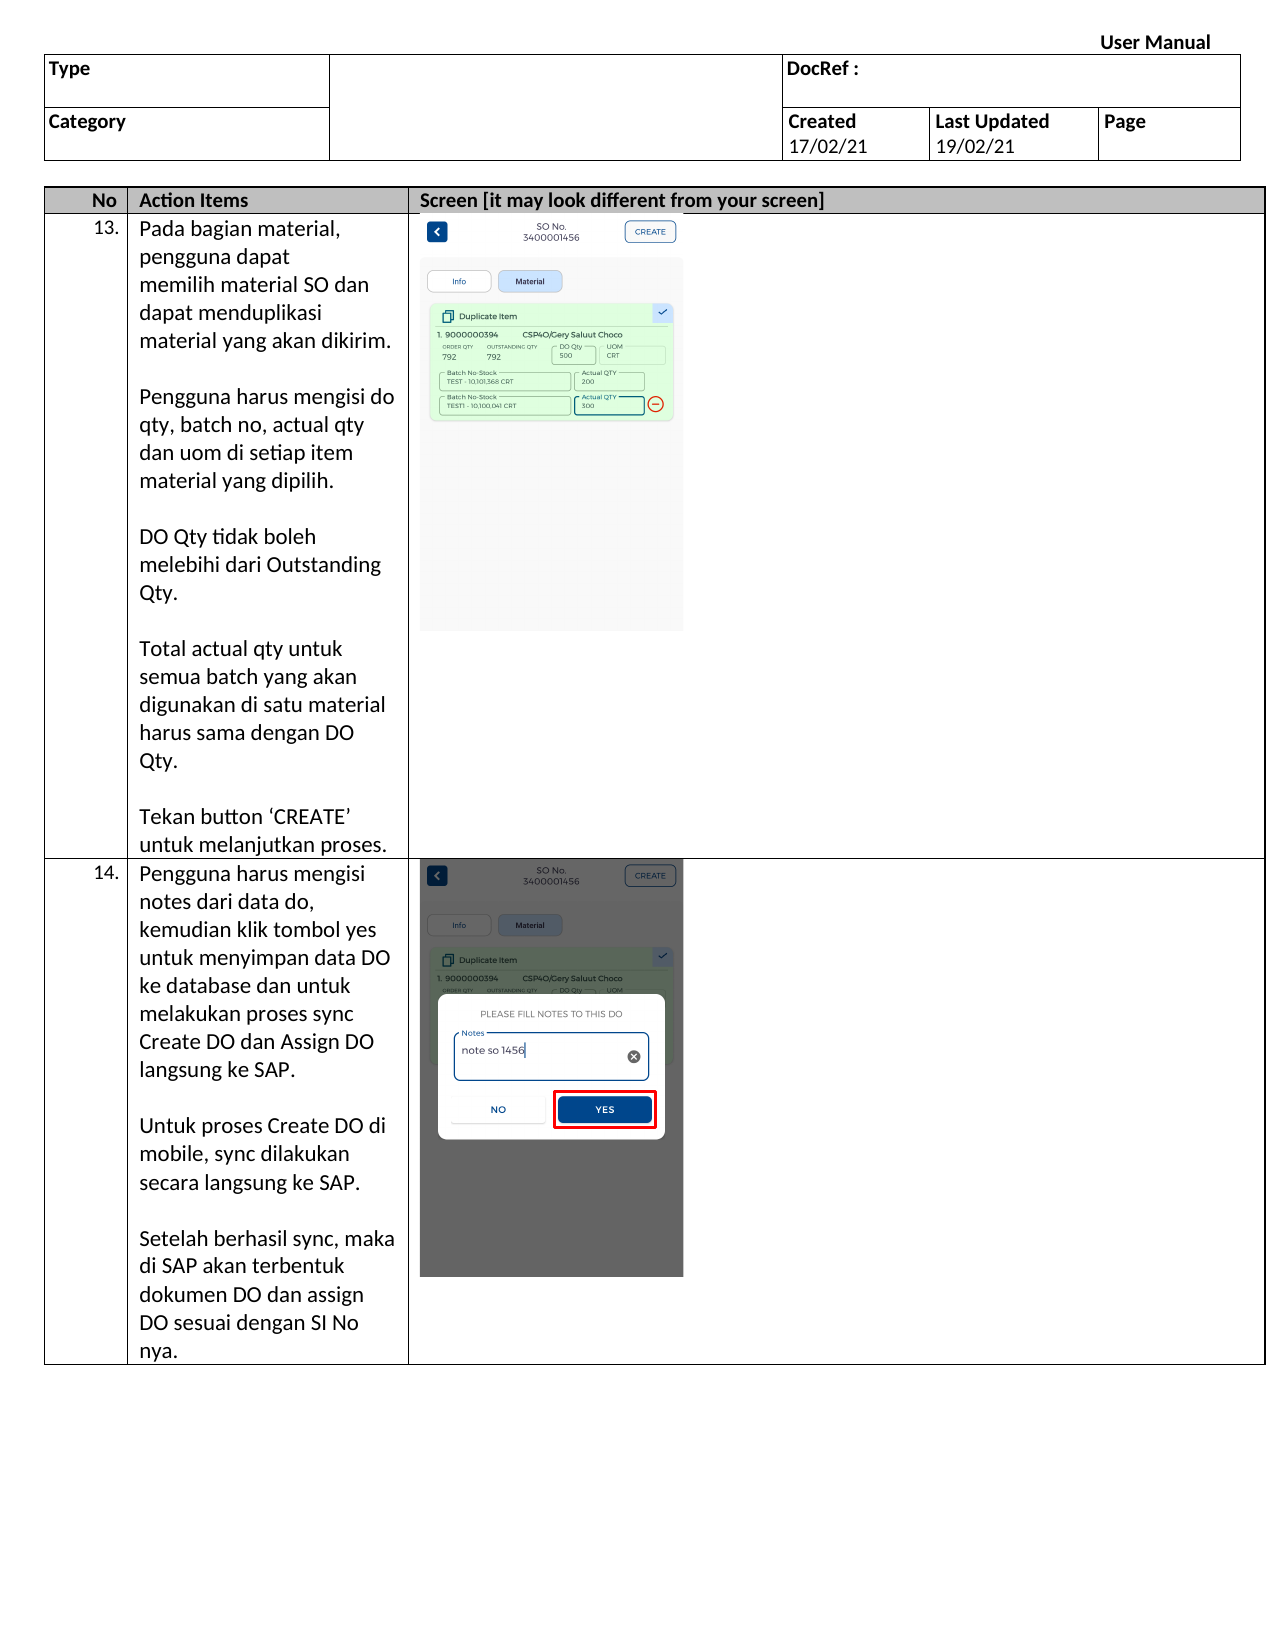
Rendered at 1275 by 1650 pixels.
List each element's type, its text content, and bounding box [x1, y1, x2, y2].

table_cell [409, 859, 1264, 1364]
table_cell [45, 214, 127, 858]
picture [419, 859, 684, 1277]
table_header Screen [it may look different from your screen] [409, 188, 1264, 213]
table_cell Pengguna harus mengisi notes dari data do, kemudian klik tombol yes untuk menyimpan data DO ke database dan untuk melakukan proses sync Create DO dan Assign DO langsung ke SAP. Untuk proses Create DO di mobile, sync dilakukan secara langsung ke SAP. Setelah berhasil sync, maka di SAP akan terbentuk dokumen DO dan assign DO sesuai dengan SI No nya. [128, 859, 408, 1364]
picture [419, 213, 684, 631]
table_cell Pada bagian material, pengguna dapat memilih material SO dan dapat menduplikasi material yang akan dikirim. Pengguna harus mengisi do qty, batch no, actual qty dan uom di setiap item material yang dipilih. DO Qty tidak boleh melebihi dari Outstanding Qty. Total actual qty untuk semua batch yang akan digunakan di satu material harus sama dengan DO Qty. Tekan button ‘CREATE’ untuk melanjutkan proses. [128, 214, 408, 858]
table_header Action Items [128, 188, 408, 213]
table_cell [409, 214, 1264, 858]
table_cell [45, 859, 127, 1364]
table_header No [45, 188, 127, 213]
